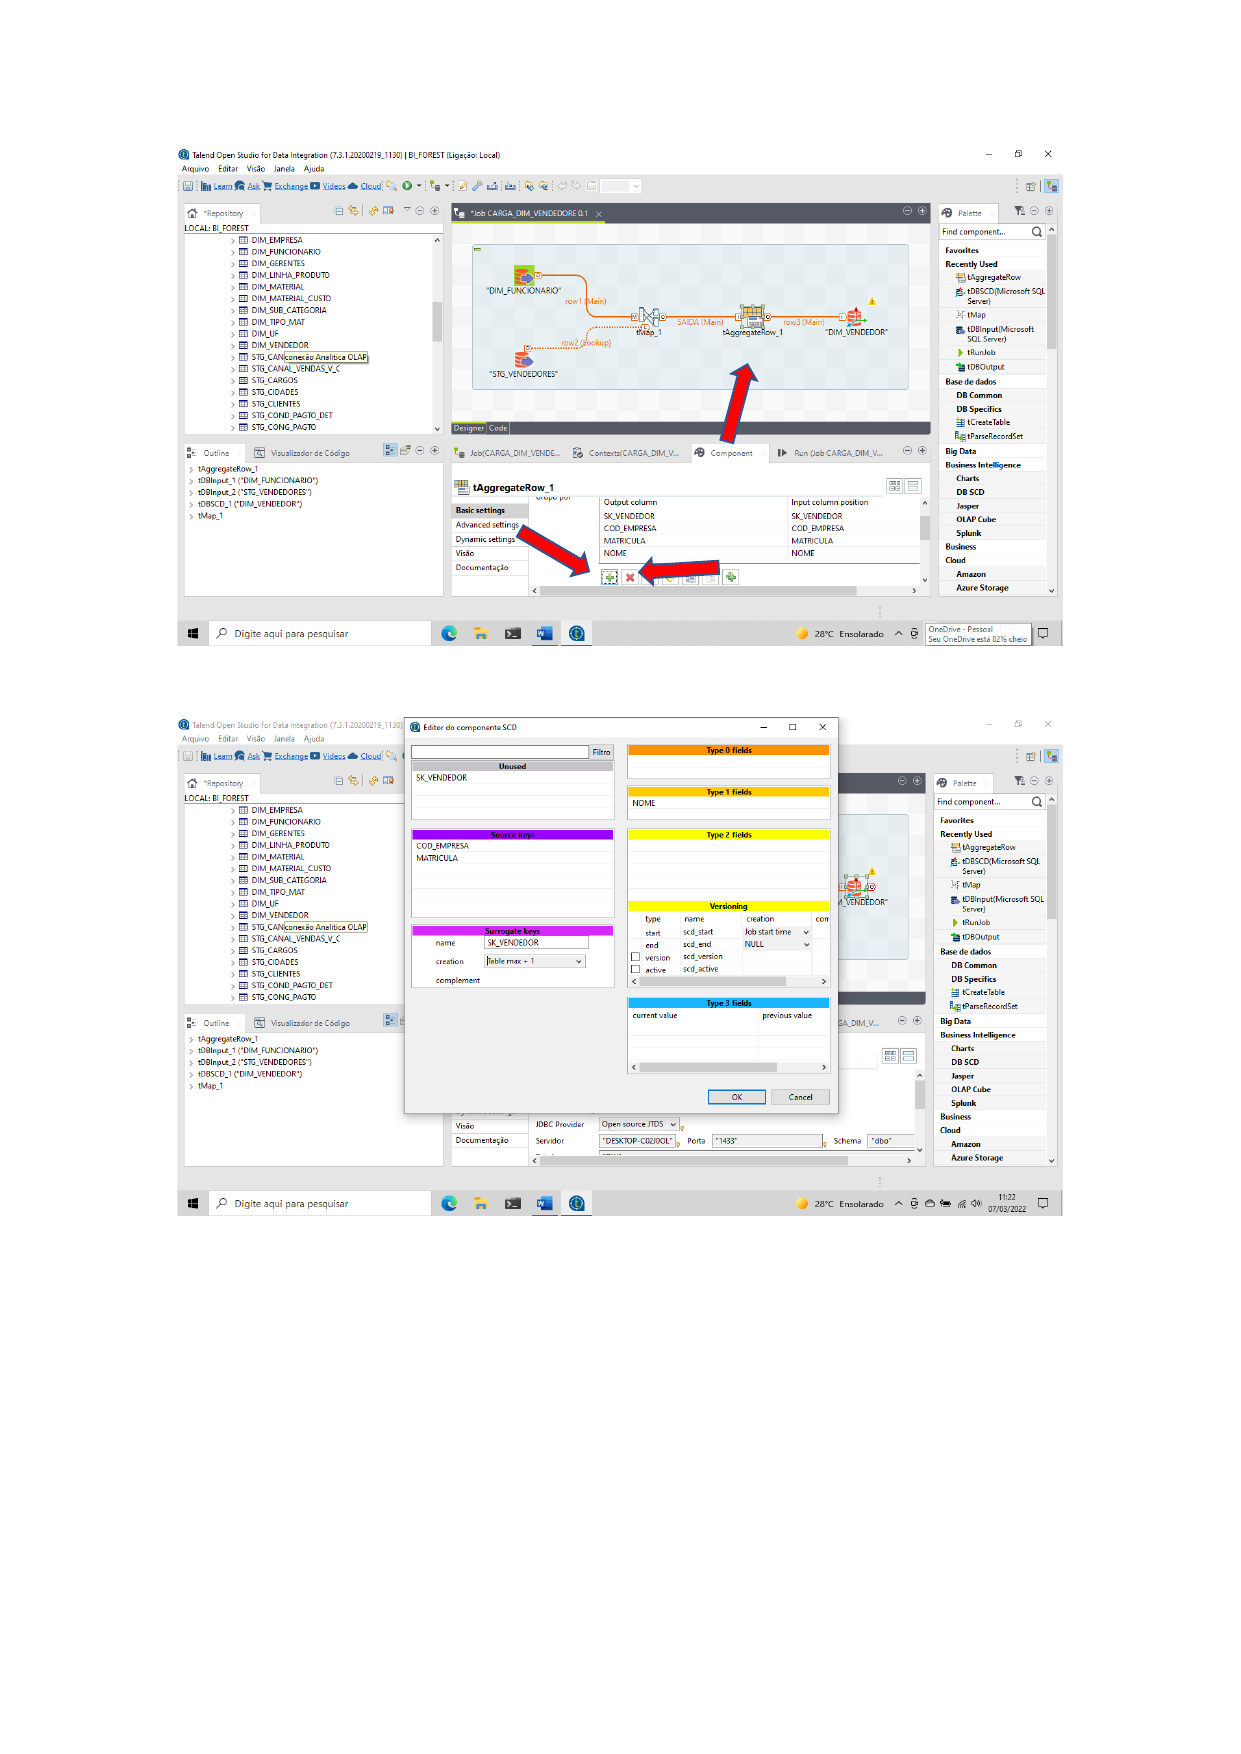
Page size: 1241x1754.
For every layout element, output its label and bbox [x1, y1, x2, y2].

picture [177, 717, 1063, 1216]
picture [177, 147, 1063, 646]
